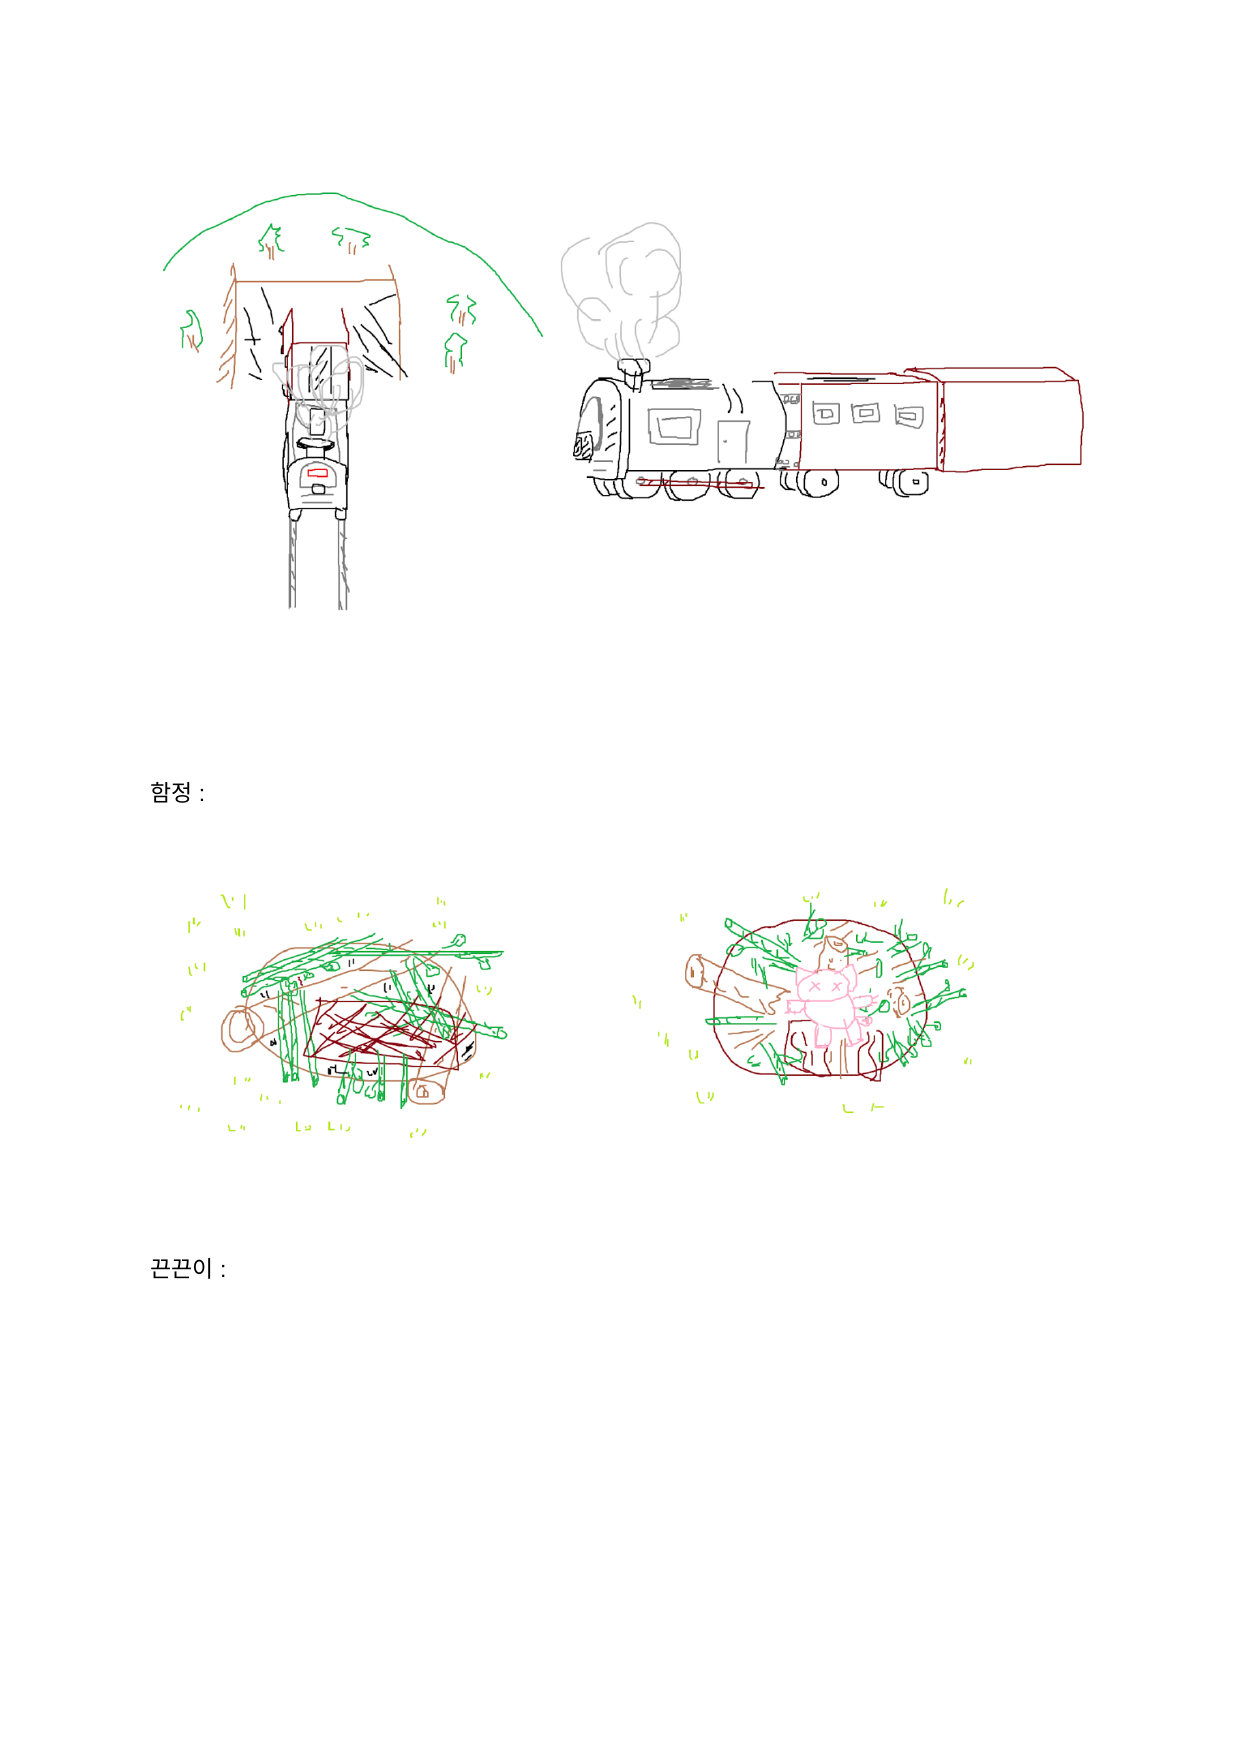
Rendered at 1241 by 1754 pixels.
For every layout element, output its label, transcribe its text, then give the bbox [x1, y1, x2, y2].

picture [150, 808, 1091, 1251]
picture [150, 177, 1091, 620]
text 끈끈이 : [150, 1251, 1090, 1284]
text 함정 : [150, 775, 1090, 808]
